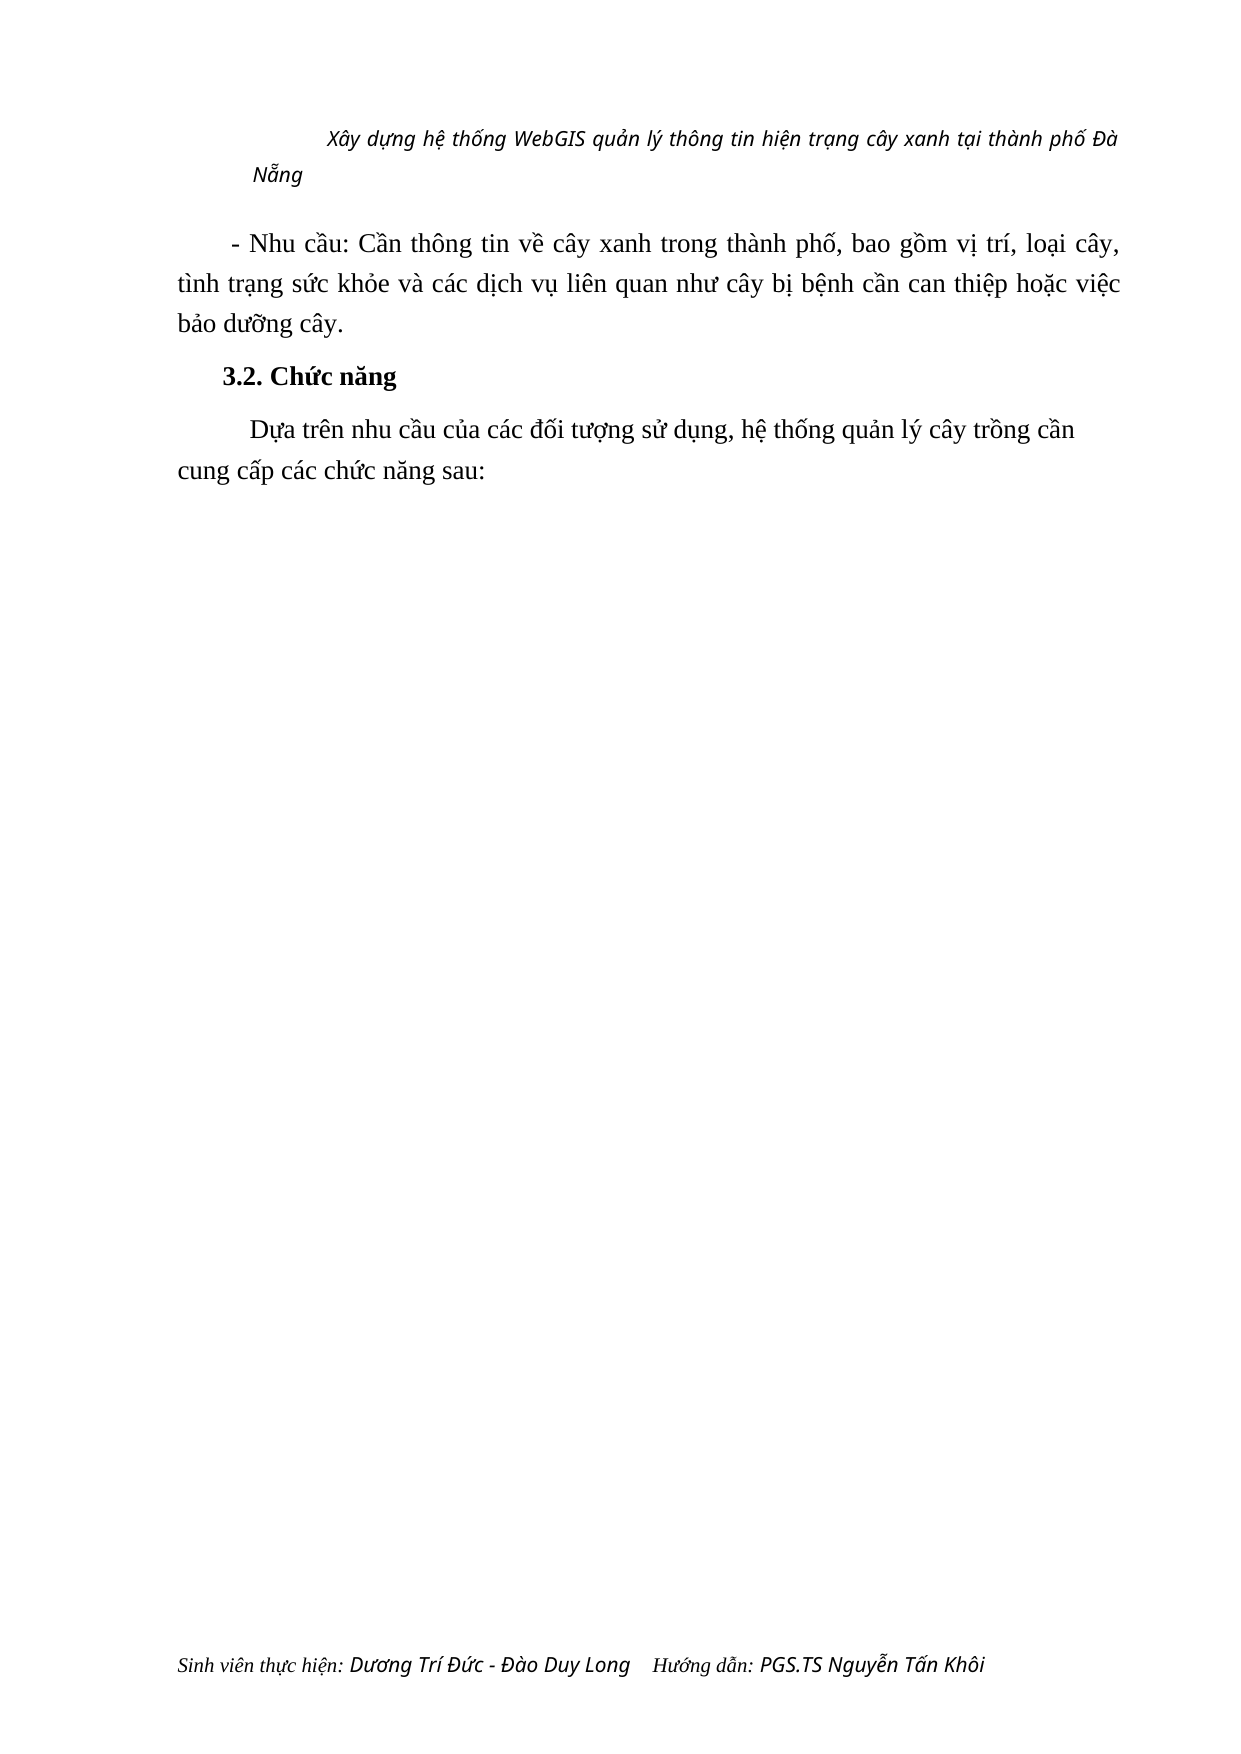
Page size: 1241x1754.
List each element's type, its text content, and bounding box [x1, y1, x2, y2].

text Dựa trên nhu cầu của các đối tượng sử dụng, hệ thống quản lý cây trồng cần cung cấp các chức năng sau: [177, 413, 1122, 485]
text - Nhu cầu: Cần thông tin về cây xanh trong thành phố, bao gồm vị trí, loại cây, tình trạng sức khỏe và các dịch vụ liên quan như cây bị bệnh cần can thiệp hoặc việc bảo dưỡng cây. [177, 227, 1122, 339]
subtitle 3.2. Chức năng [177, 360, 1122, 392]
